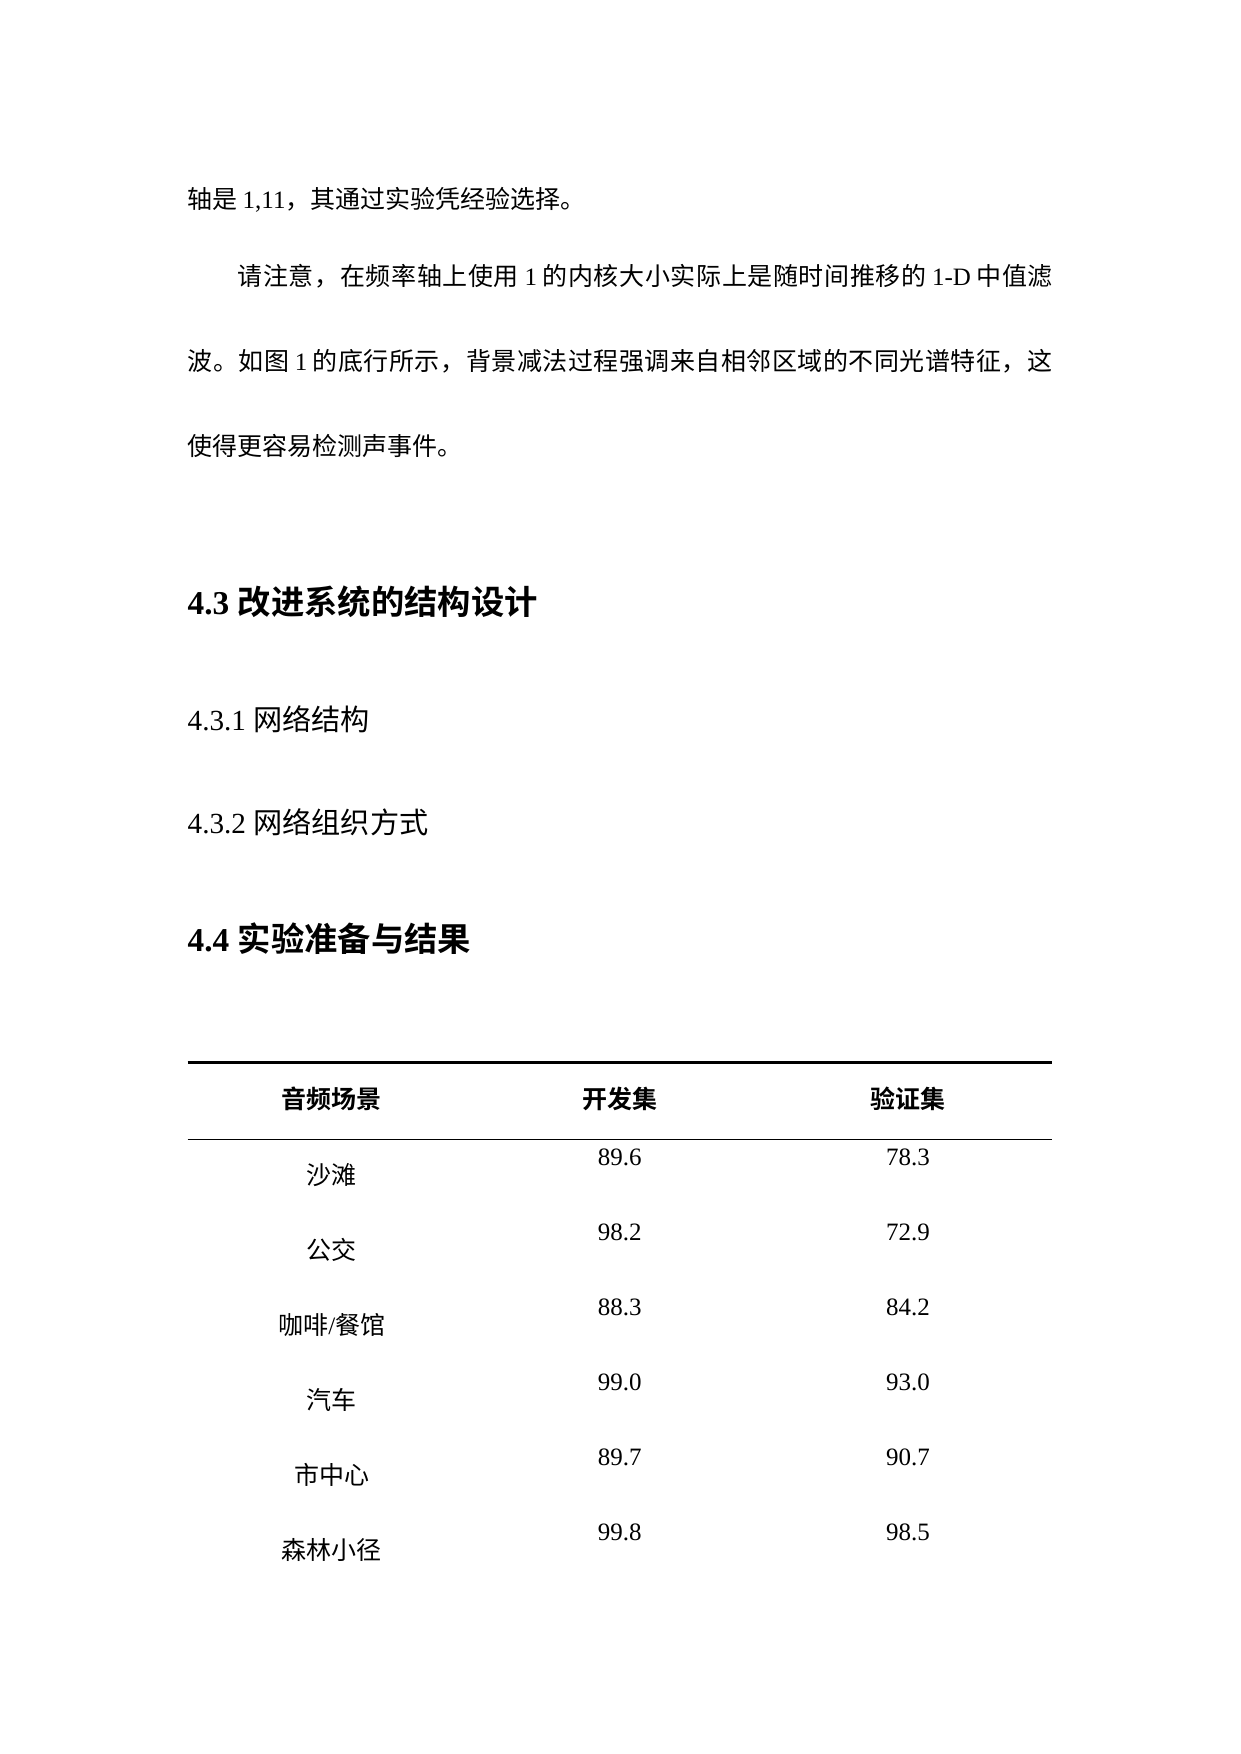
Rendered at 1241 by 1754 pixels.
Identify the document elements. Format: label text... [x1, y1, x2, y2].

table_cell 公交 [188, 1215, 476, 1290]
table_cell 99.8 [476, 1515, 763, 1590]
table_cell 72.9 [764, 1215, 1052, 1290]
table_cell 市中心 [188, 1440, 476, 1515]
table_cell 森林小径 [188, 1515, 476, 1590]
table_cell 78.3 [764, 1140, 1052, 1215]
subtitle 4.3 改进系统的结构设计 [187, 566, 1053, 634]
subtitle 4.3.2 网络组织方式 [187, 787, 1053, 854]
table_cell 98.5 [764, 1515, 1052, 1590]
subtitle 4.3.1 网络结构 [187, 683, 1053, 751]
table_cell 89.6 [476, 1140, 763, 1215]
table_cell 沙滩 [188, 1140, 476, 1215]
subtitle 4.4 实验准备与结果 [187, 903, 1053, 971]
table_cell 咖啡/餐馆 [188, 1290, 476, 1365]
table_cell 90.7 [764, 1440, 1052, 1515]
table_cell 99.0 [476, 1365, 763, 1440]
table_cell 89.7 [476, 1440, 763, 1515]
table_cell 88.3 [476, 1290, 763, 1365]
table_cell 84.2 [764, 1290, 1052, 1365]
table_header 音频场景 [188, 1064, 476, 1139]
text 请注意，在频率轴上使用1的内核大小实际上是随时间推移的1-D中值滤波。如图1的底行所示，背景减法过程强调来自相邻区域的不同光谱特征，这使得更容易检测声事件。 [187, 241, 1053, 478]
table_cell 汽车 [188, 1365, 476, 1440]
table_cell 98.2 [476, 1215, 763, 1290]
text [187, 164, 1053, 232]
table_cell 93.0 [764, 1365, 1052, 1440]
table_header 开发集 [476, 1064, 763, 1139]
table_header 验证集 [764, 1064, 1052, 1139]
